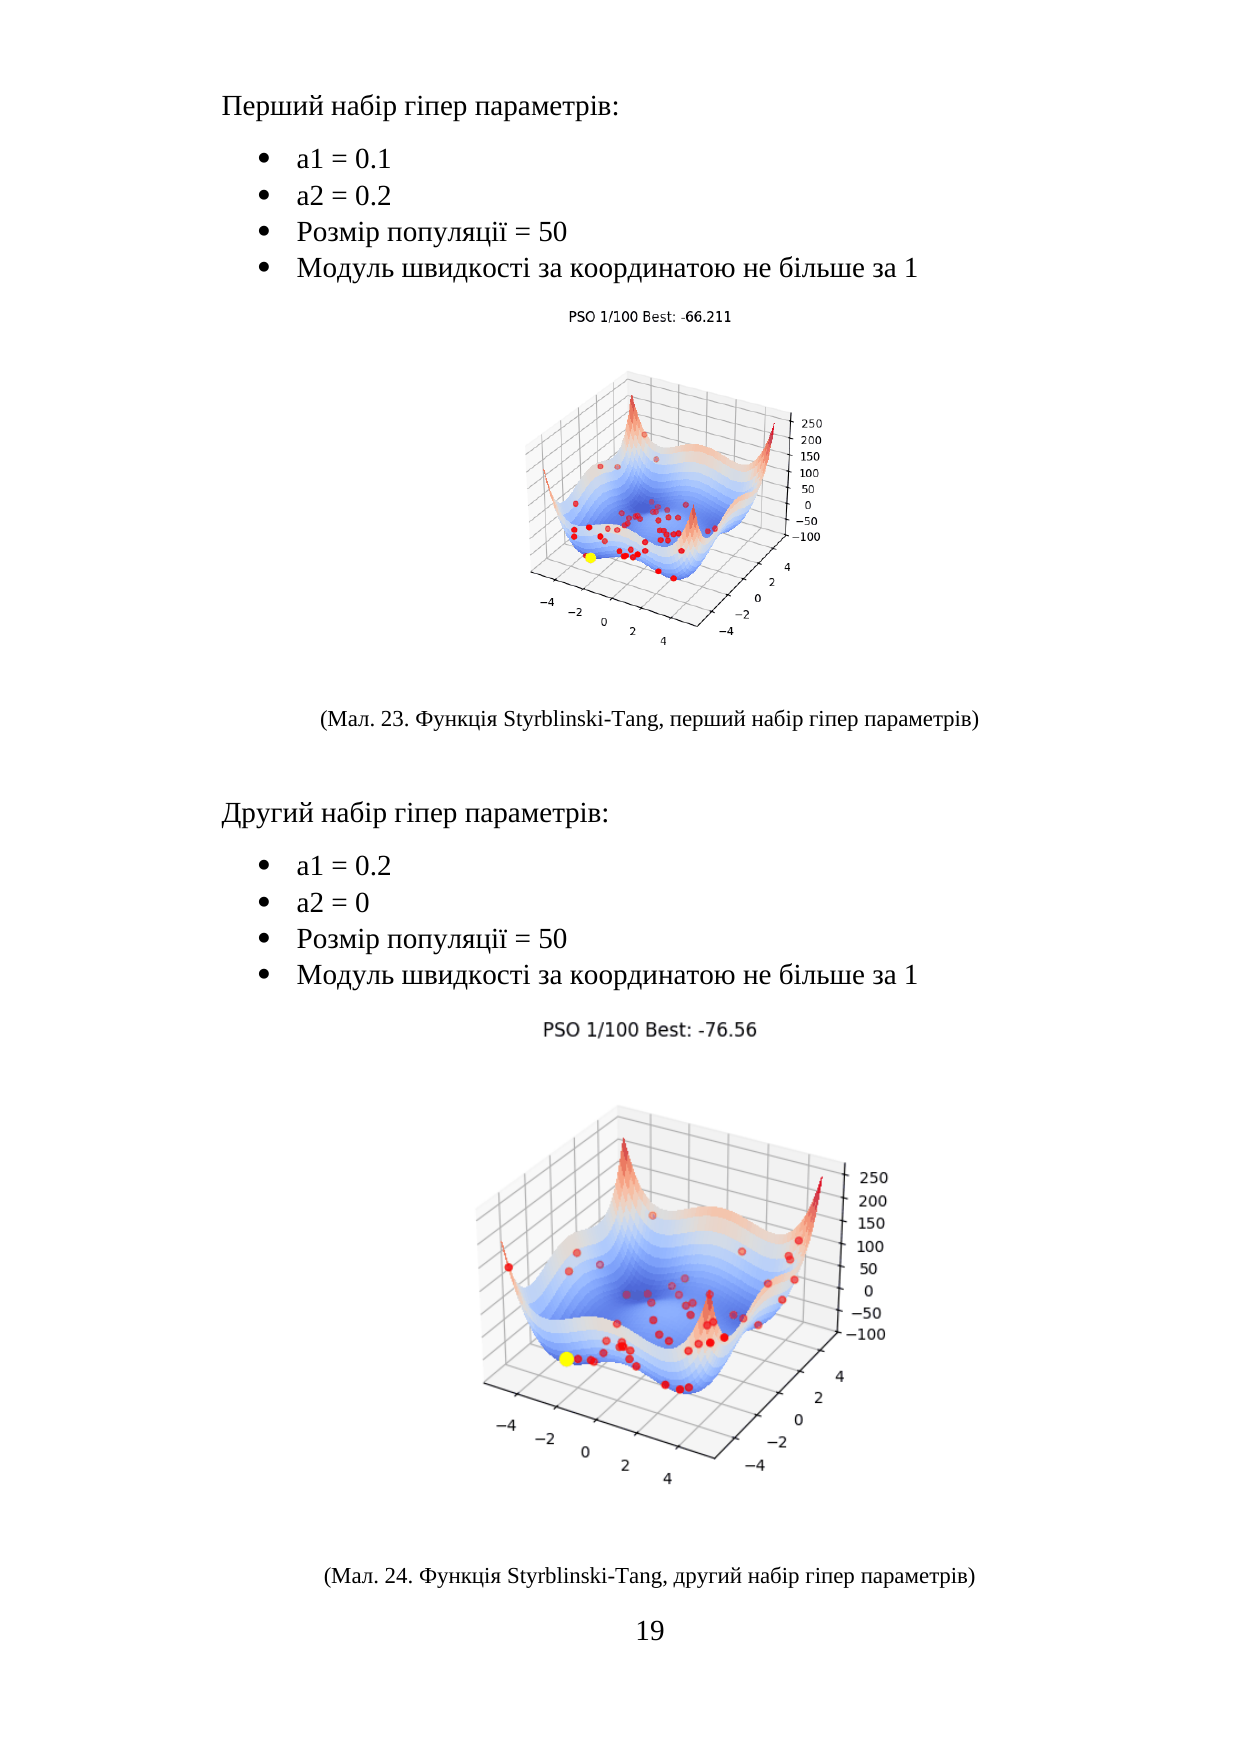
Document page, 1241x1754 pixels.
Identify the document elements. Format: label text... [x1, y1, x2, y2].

list Розмір популяції = 50 [259, 921, 1152, 954]
text Перший набір гіпер параметрів: [148, 88, 1152, 122]
list a2 = 0 [259, 885, 1152, 918]
list Модуль швидкості за координатою не більше за 1 [259, 957, 1152, 991]
text (Мал. 23. Функція Styrblinski-Tang, перший набір гіпер параметрів) [148, 705, 1152, 732]
picture [394, 303, 905, 687]
list Розмір популяції = 50 [259, 214, 1152, 247]
list Модуль швидкості за координатою не більше за 1 [259, 250, 1152, 284]
picture [294, 1010, 1005, 1543]
text Другий набір гіпер параметрів: [148, 796, 1152, 829]
list a1 = 0.1 [259, 141, 1152, 175]
list a2 = 0.2 [259, 178, 1152, 211]
list a1 = 0.2 [259, 848, 1152, 882]
text (Мал. 24. Функція Styrblinski-Tang, другий набір гіпер параметрів) [148, 1562, 1152, 1588]
